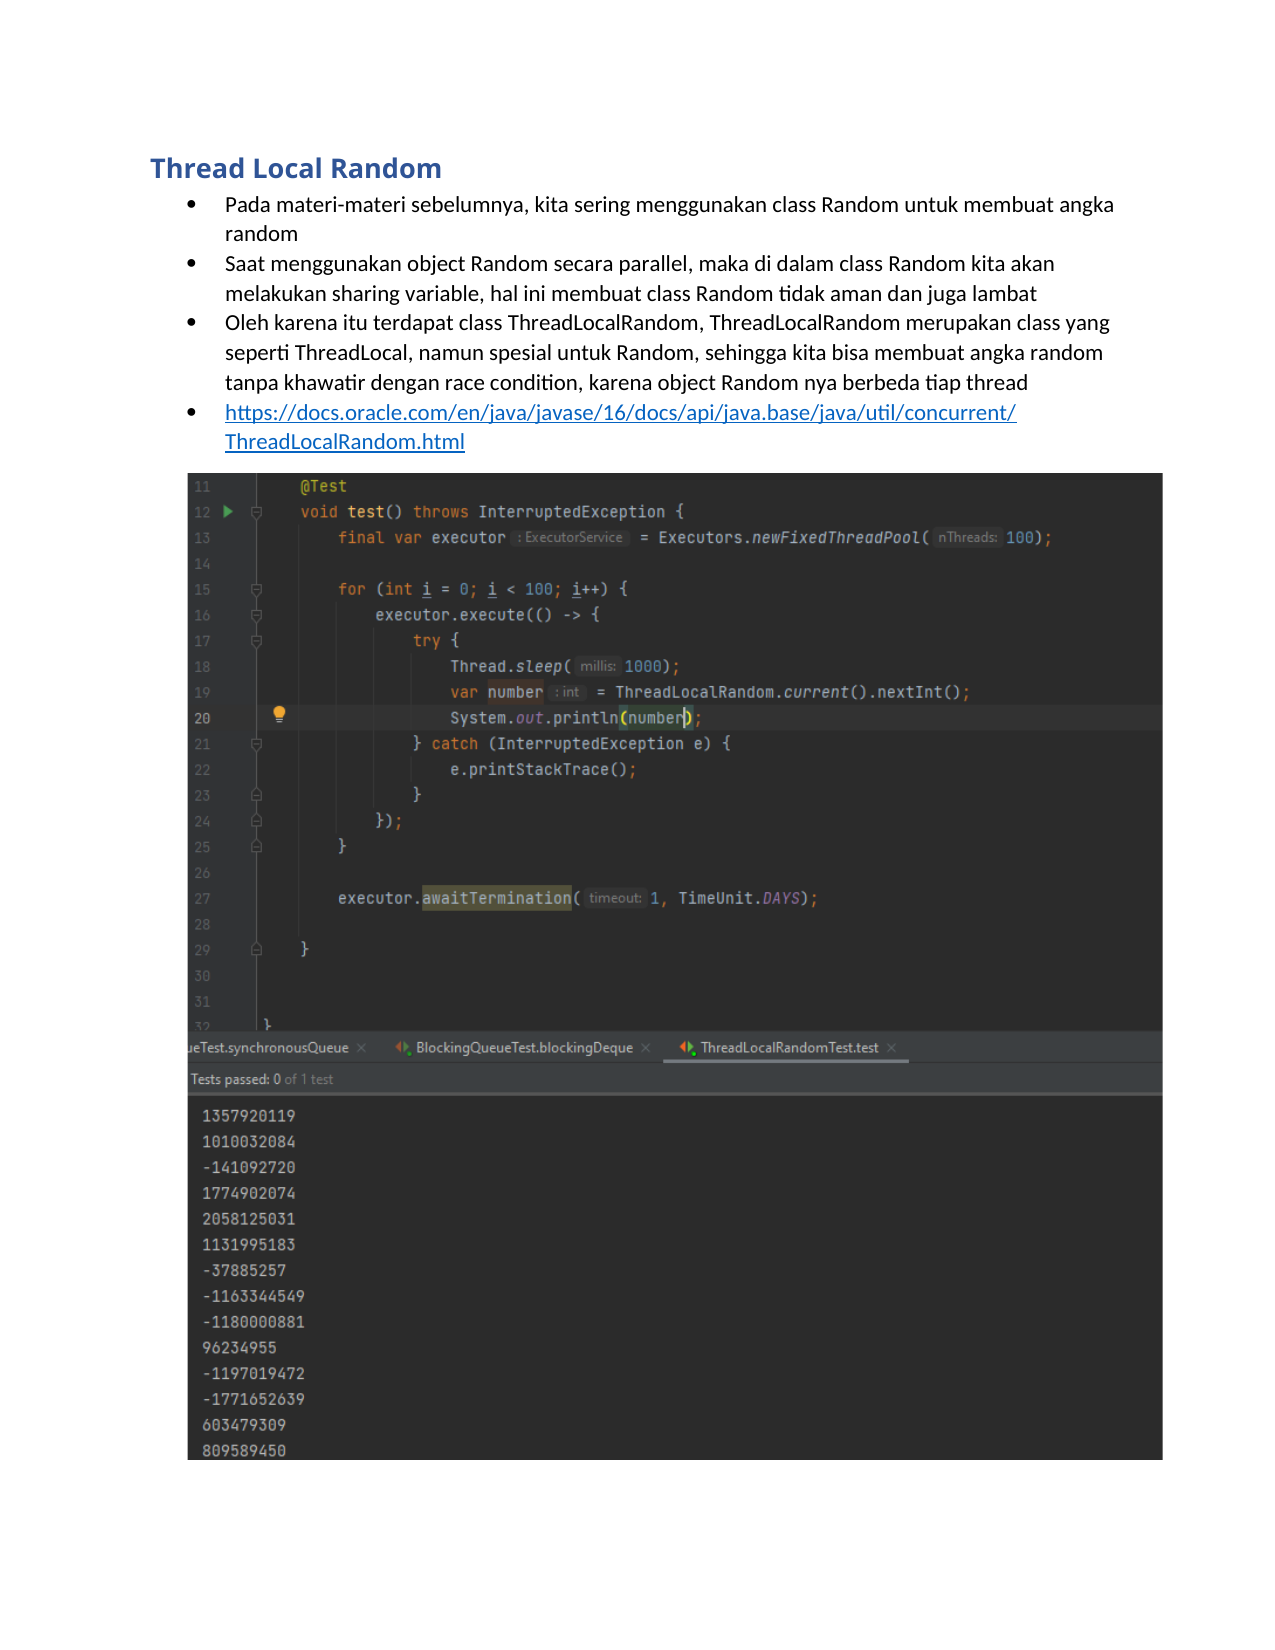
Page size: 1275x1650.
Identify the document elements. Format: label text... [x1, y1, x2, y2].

list Oleh karena itu terdapat class ThreadLocalRandom, ThreadLocalRandom merupakan class yang seperti ThreadLocal, namun spesial untuk Random, sehingga kita bisa membuat angka random tanpa khawatir dengan race condition, karena object Random nya berbeda tiap thread [187, 308, 1125, 396]
picture [187, 473, 1163, 1460]
list https://docs.oracle.com/en/java/javase/16/docs/api/java.base/java/util/concurrent/ThreadLocalRandom.html [187, 398, 1125, 455]
list Pada materi-materi sebelumnya, kita sering menggunakan class Random untuk membuat angka random [187, 190, 1125, 247]
subtitle Thread Local Random [150, 150, 1125, 187]
list Saat menggunakan object Random secara parallel, maka di dalam class Random kita akan melakukan sharing variable, hal ini membuat class Random tidak aman dan juga lambat [187, 249, 1125, 307]
